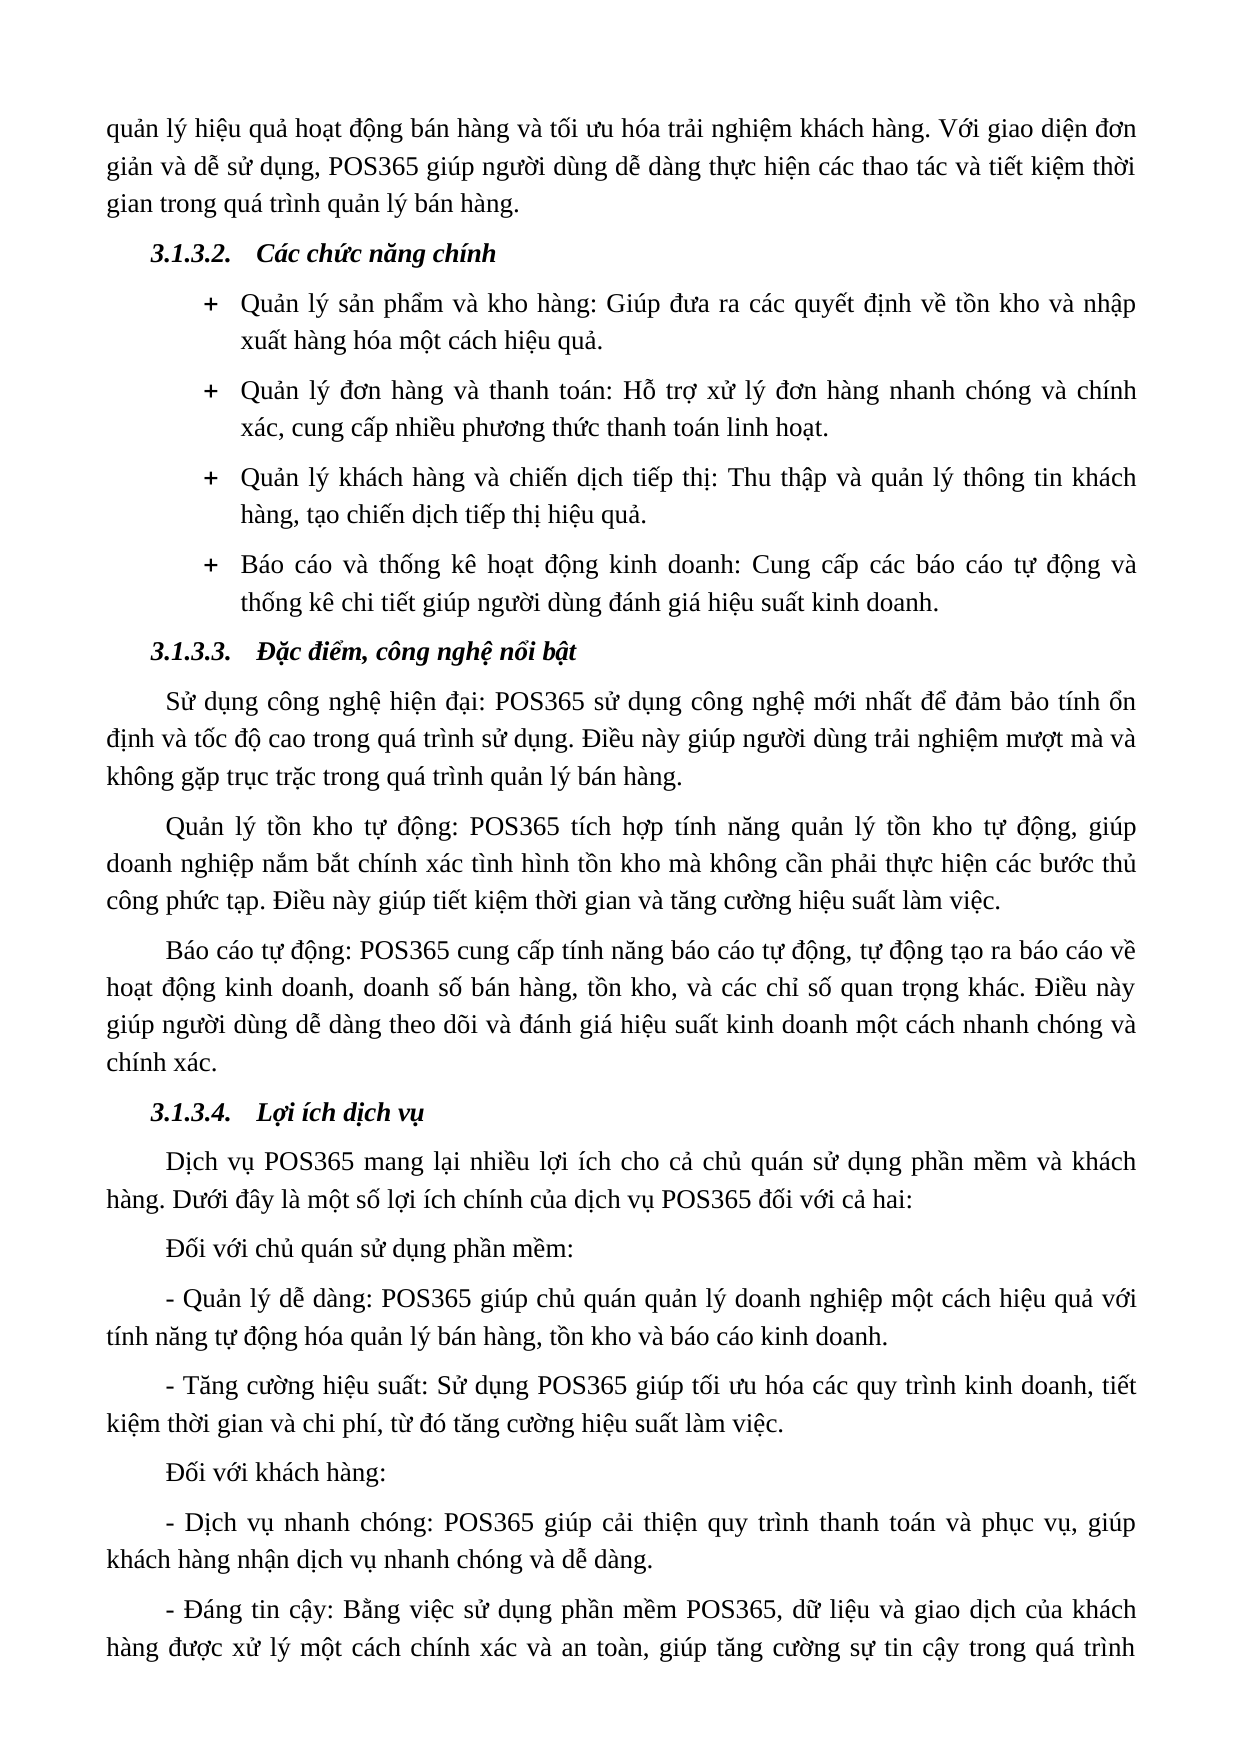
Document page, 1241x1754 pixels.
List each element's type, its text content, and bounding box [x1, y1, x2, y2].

text - Dịch vụ nhanh chóng: POS365 giúp cải thiện quy trình thanh toán và phục vụ, giúp khách hàng nhận dịch vụ nhanh chóng và dễ dàng. [106, 1506, 1138, 1575]
subtitle Đặc điểm, công nghệ nổi bật [92, 635, 1138, 667]
text Dịch vụ POS365 mang lại nhiều lợi ích cho cả chủ quán sử dụng phần mềm và khách hàng. Dưới đây là một số lợi ích chính của dịch vụ POS365 đối với cả hai: [106, 1145, 1138, 1214]
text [106, 112, 1138, 218]
text Quản lý tồn kho tự động: POS365 tích hợp tính năng quản lý tồn kho tự động, giúp doanh nghiệp nắm bắt chính xác tình hình tồn kho mà không cần phải thực hiện các bước thủ công phức tạp. Điều này giúp tiết kiệm thời gian và tăng cường hiệu suất làm việc. [106, 809, 1138, 915]
subtitle Lợi ích dịch vụ [92, 1096, 1138, 1127]
text Sử dụng công nghệ hiện đại: POS365 sử dụng công nghệ mới nhất để đảm bảo tính ổn định và tốc độ cao trong quá trình sử dụng. Điều này giúp người dùng trải nghiệm mượt mà và không gặp trục trặc trong quá trình quản lý bán hàng. [106, 685, 1138, 791]
text Đối với chủ quán sử dụng phần mềm: [106, 1232, 1138, 1264]
text - Quản lý dễ dàng: POS365 giúp chủ quán quản lý doanh nghiệp một cách hiệu quả với tính năng tự động hóa quản lý bán hàng, tồn kho và báo cáo kinh doanh. [106, 1282, 1138, 1351]
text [106, 1593, 1138, 1662]
list Quản lý đơn hàng và thanh toán: Hỗ trợ xử lý đơn hàng nhanh chóng và chính xác, cung cấp nhiều phương thức thanh toán linh hoạt. [203, 374, 1138, 442]
list Báo cáo và thống kê hoạt động kinh doanh: Cung cấp các báo cáo tự động và thống kê chi tiết giúp người dùng đánh giá hiệu suất kinh doanh. [203, 548, 1138, 617]
list Quản lý khách hàng và chiến dịch tiếp thị: Thu thập và quản lý thông tin khách hàng, tạo chiến dịch tiếp thị hiệu quả. [203, 461, 1138, 529]
list Quản lý sản phẩm và kho hàng: Giúp đưa ra các quyết định về tồn kho và nhập xuất hàng hóa một cách hiệu quả. [203, 287, 1138, 355]
text Đối với khách hàng: [106, 1456, 1138, 1488]
text Báo cáo tự động: POS365 cung cấp tính năng báo cáo tự động, tự động tạo ra báo cáo về hoạt động kinh doanh, doanh số bán hàng, tồn kho, và các chỉ số quan trọng khác. Điều này giúp người dùng dễ dàng theo dõi và đánh giá hiệu suất kinh doanh một cách nhanh chóng và chính xác. [106, 934, 1138, 1077]
text - Tăng cường hiệu suất: Sử dụng POS365 giúp tối ưu hóa các quy trình kinh doanh, tiết kiệm thời gian và chi phí, từ đó tăng cường hiệu suất làm việc. [106, 1369, 1138, 1438]
subtitle Các chức năng chính [92, 237, 1138, 268]
